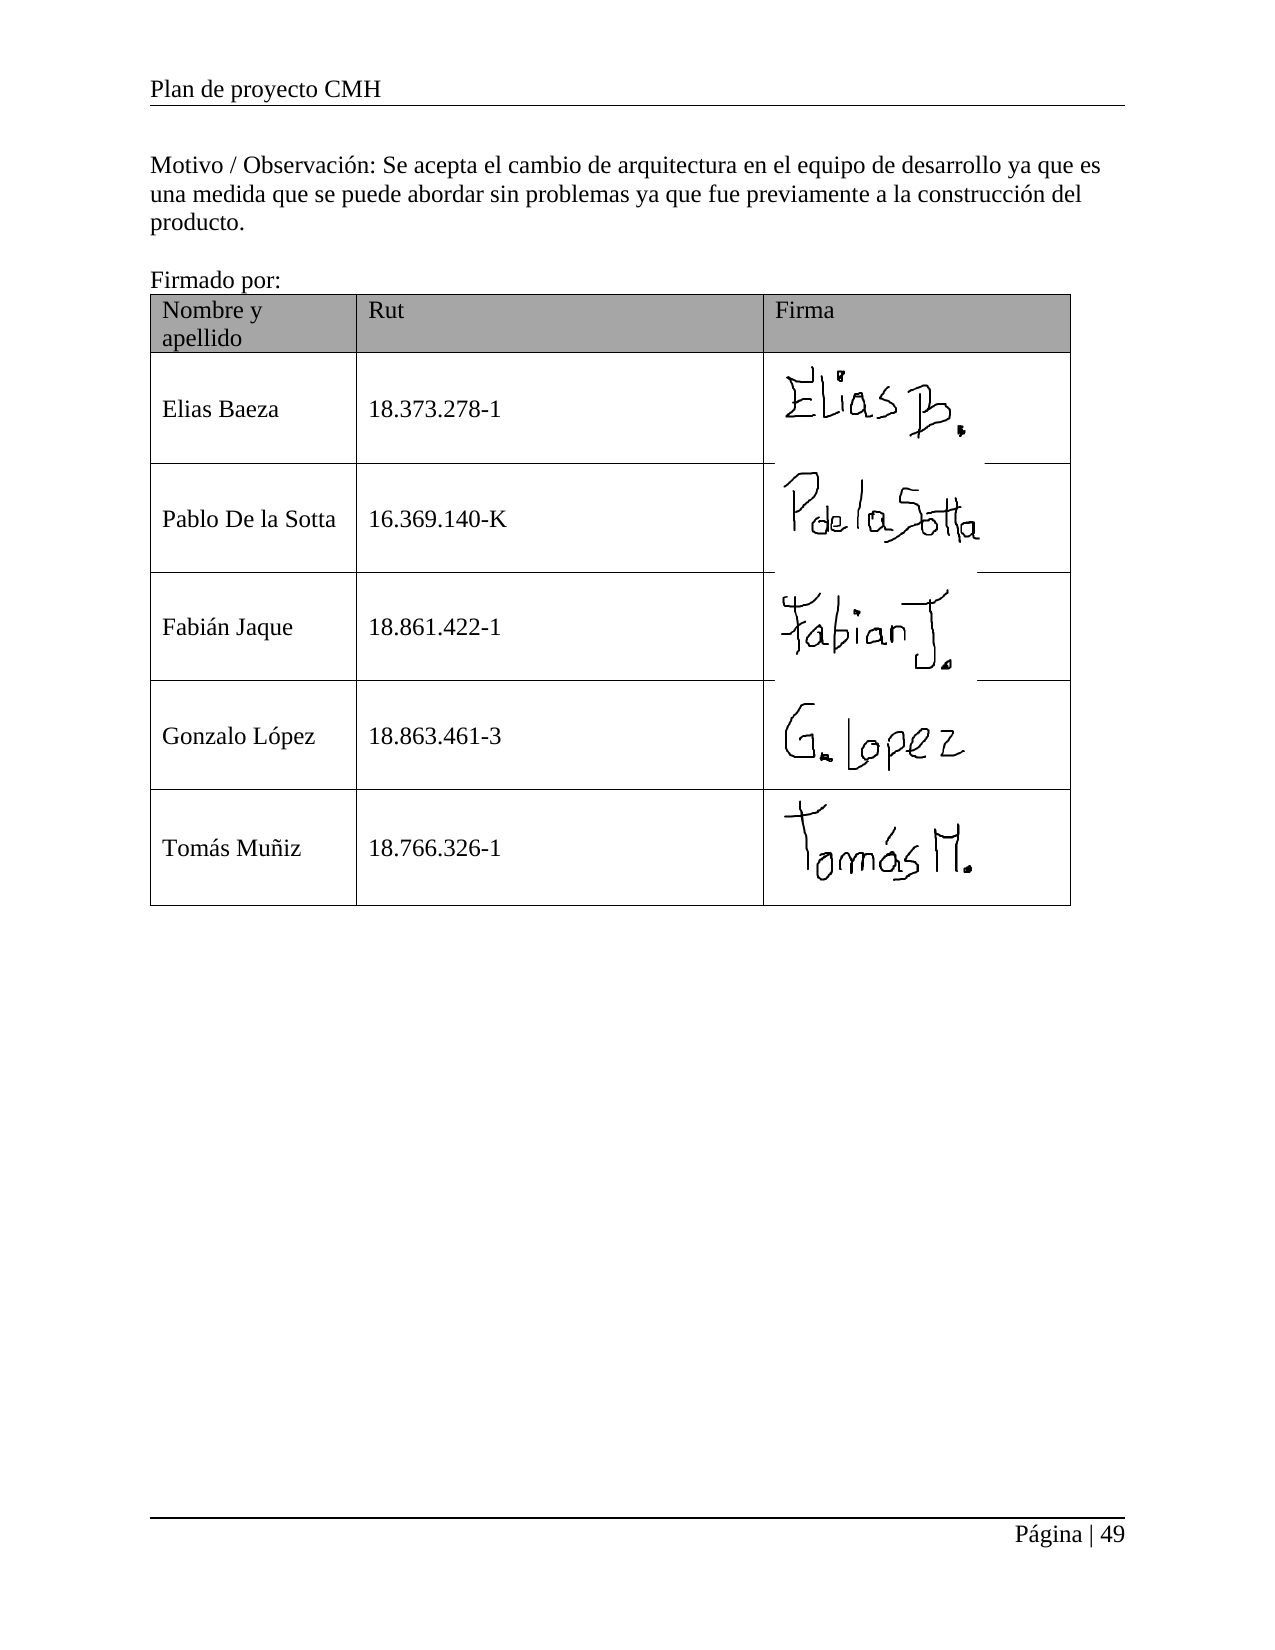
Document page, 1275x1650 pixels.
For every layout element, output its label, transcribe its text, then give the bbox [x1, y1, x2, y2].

table_cell [980, 681, 1070, 789]
table_cell 16.369.140-K [357, 464, 763, 572]
table_header Rut [357, 295, 763, 352]
table_cell [985, 353, 1070, 463]
table_cell [764, 790, 774, 905]
table_cell Tomás Muñiz [151, 790, 356, 905]
text Firmado por: [150, 265, 1125, 294]
table_header Nombre y apellido [151, 295, 356, 352]
table_cell 18.766.326-1 [357, 790, 763, 905]
table_cell Elias Baeza [151, 353, 356, 463]
picture [774, 790, 995, 905]
table_cell 18.863.461-3 [357, 681, 763, 789]
table_cell [995, 790, 1070, 905]
picture [774, 353, 985, 789]
table_cell [978, 573, 1070, 680]
table_cell [764, 353, 774, 463]
table_cell [764, 464, 774, 572]
table_cell [764, 681, 774, 789]
table_cell 18.373.278-1 [357, 353, 763, 463]
table_cell Fabián Jaque [151, 573, 356, 680]
table_cell [980, 464, 1070, 572]
text Motivo / Observación: Se acepta el cambio de arquitectura en el equipo de desarrollo ya que es una medida que se puede abordar sin problemas ya que fue previamente a la construcción del producto. [150, 150, 1125, 236]
table_cell Gonzalo López [151, 681, 356, 789]
table_cell 18.861.422-1 [357, 573, 763, 680]
table_header Firma [764, 295, 1070, 352]
table_cell [764, 573, 774, 680]
table_cell Pablo De la Sotta [151, 464, 356, 572]
